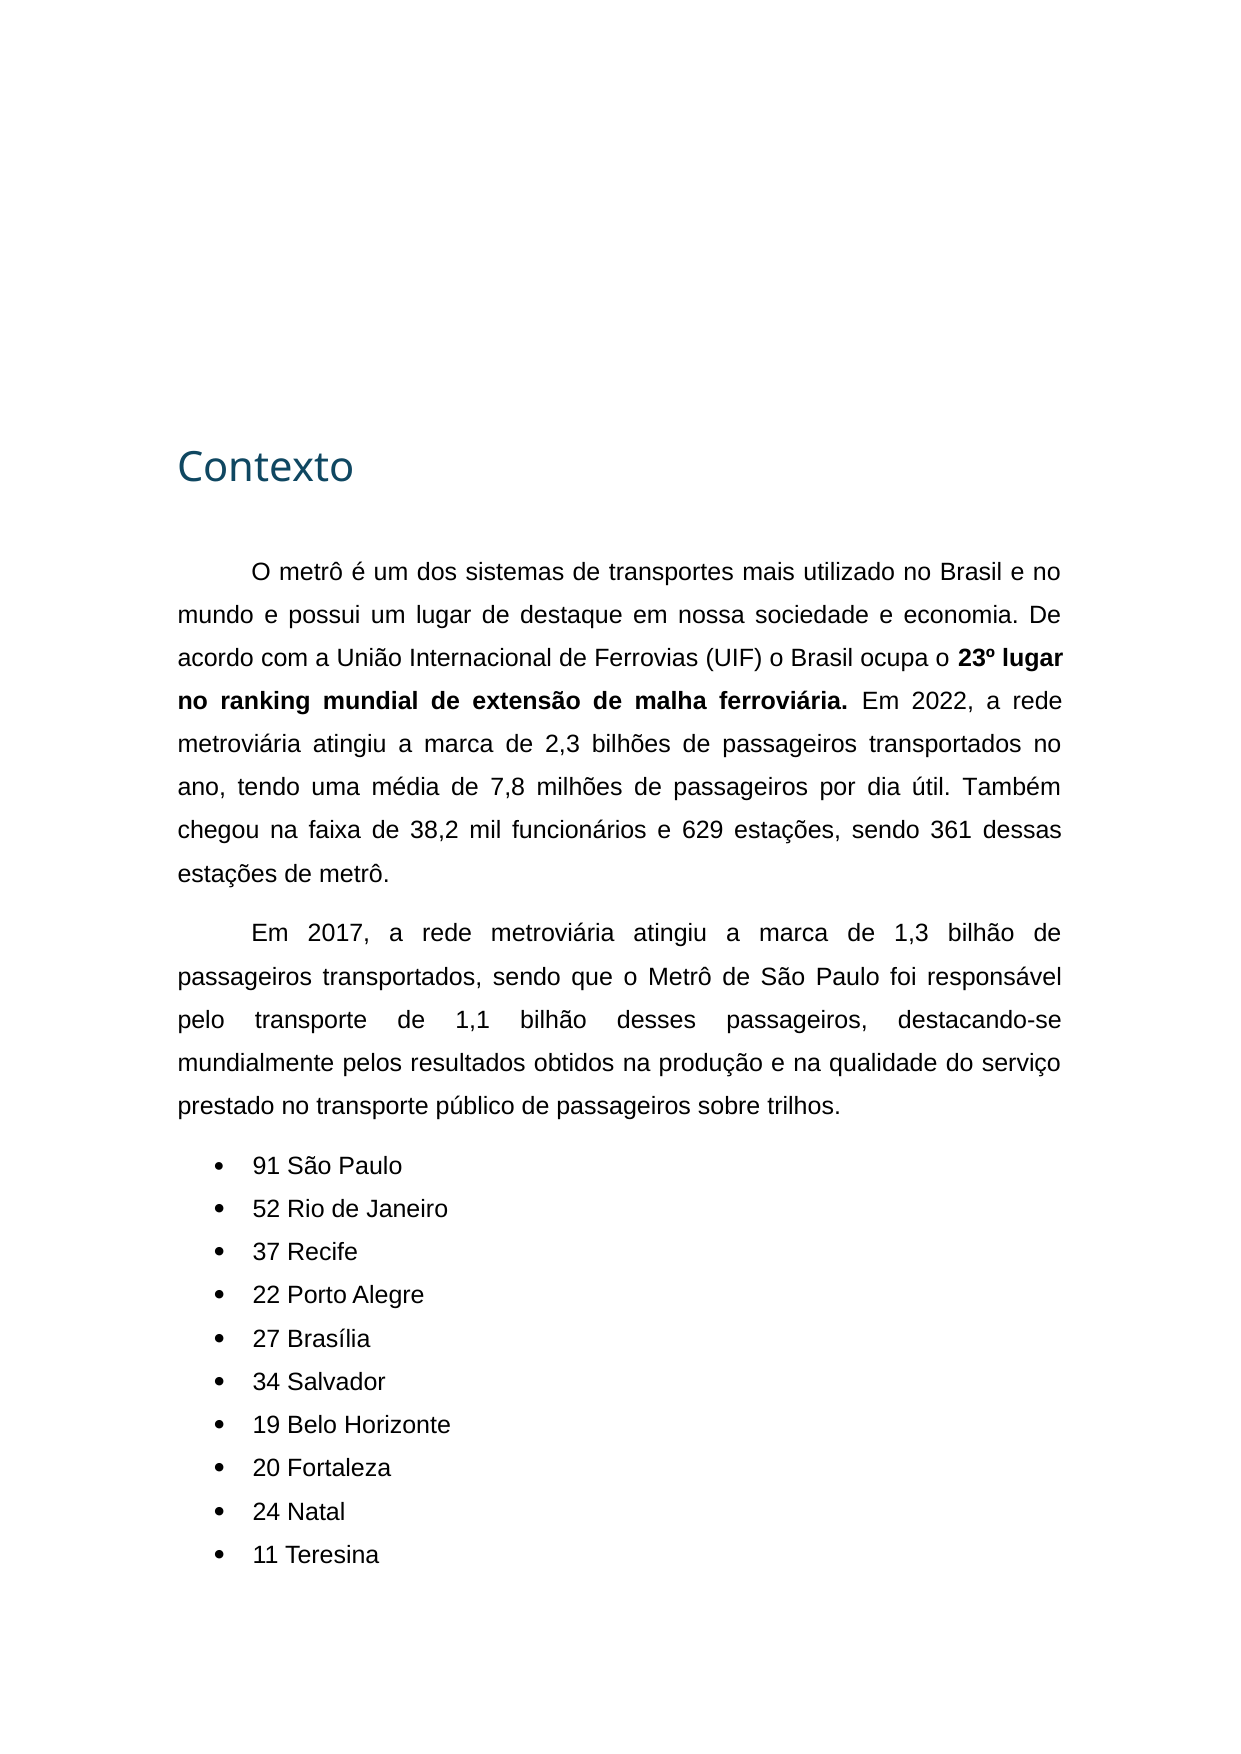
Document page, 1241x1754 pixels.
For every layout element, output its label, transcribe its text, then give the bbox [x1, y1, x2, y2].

list 24 Natal [215, 1496, 1063, 1525]
list 91 São Paulo [215, 1151, 1063, 1179]
list 22 Porto Alegre [215, 1280, 1063, 1309]
list 52 Rio de Janeiro [215, 1194, 1063, 1223]
list 20 Fortaleza [215, 1453, 1063, 1482]
list 37 Recife [215, 1237, 1063, 1266]
list 34 Salvador [215, 1367, 1063, 1396]
text Em 2017, a rede metroviária atingiu a marca de 1,3 bilhão de passageiros transportados, sendo que o Metrô de São Paulo foi responsável pelo transporte de 1,1 bilhão desses passageiros, destacando-se mundialmente pelos resultados obtidos na produção e na qualidade do serviço prestado no transporte público de passageiros sobre trilhos. [177, 918, 1063, 1120]
list 11 Teresina [215, 1540, 1063, 1568]
list 19 Belo Horizonte [215, 1410, 1063, 1439]
subtitle Contexto [177, 436, 1063, 493]
list 27 Brasília [215, 1323, 1063, 1352]
text O metrô é um dos sistemas de transportes mais utilizado no Brasil e no mundo e possui um lugar de destaque em nossa sociedade e economia. De acordo com a União Internacional de Ferrovias (UIF) o Brasil ocupa o 23º lugar no ranking mundial de extensão de malha ferroviária. Em 2022, a rede metroviária atingiu a marca de 2,3 bilhões de passageiros transportados no ano, tendo uma média de 7,8 milhões de passageiros por dia útil. Também chegou na faixa de 38,2 mil funcionários e 629 estações, sendo 361 dessas estações de metrô. [177, 557, 1063, 887]
